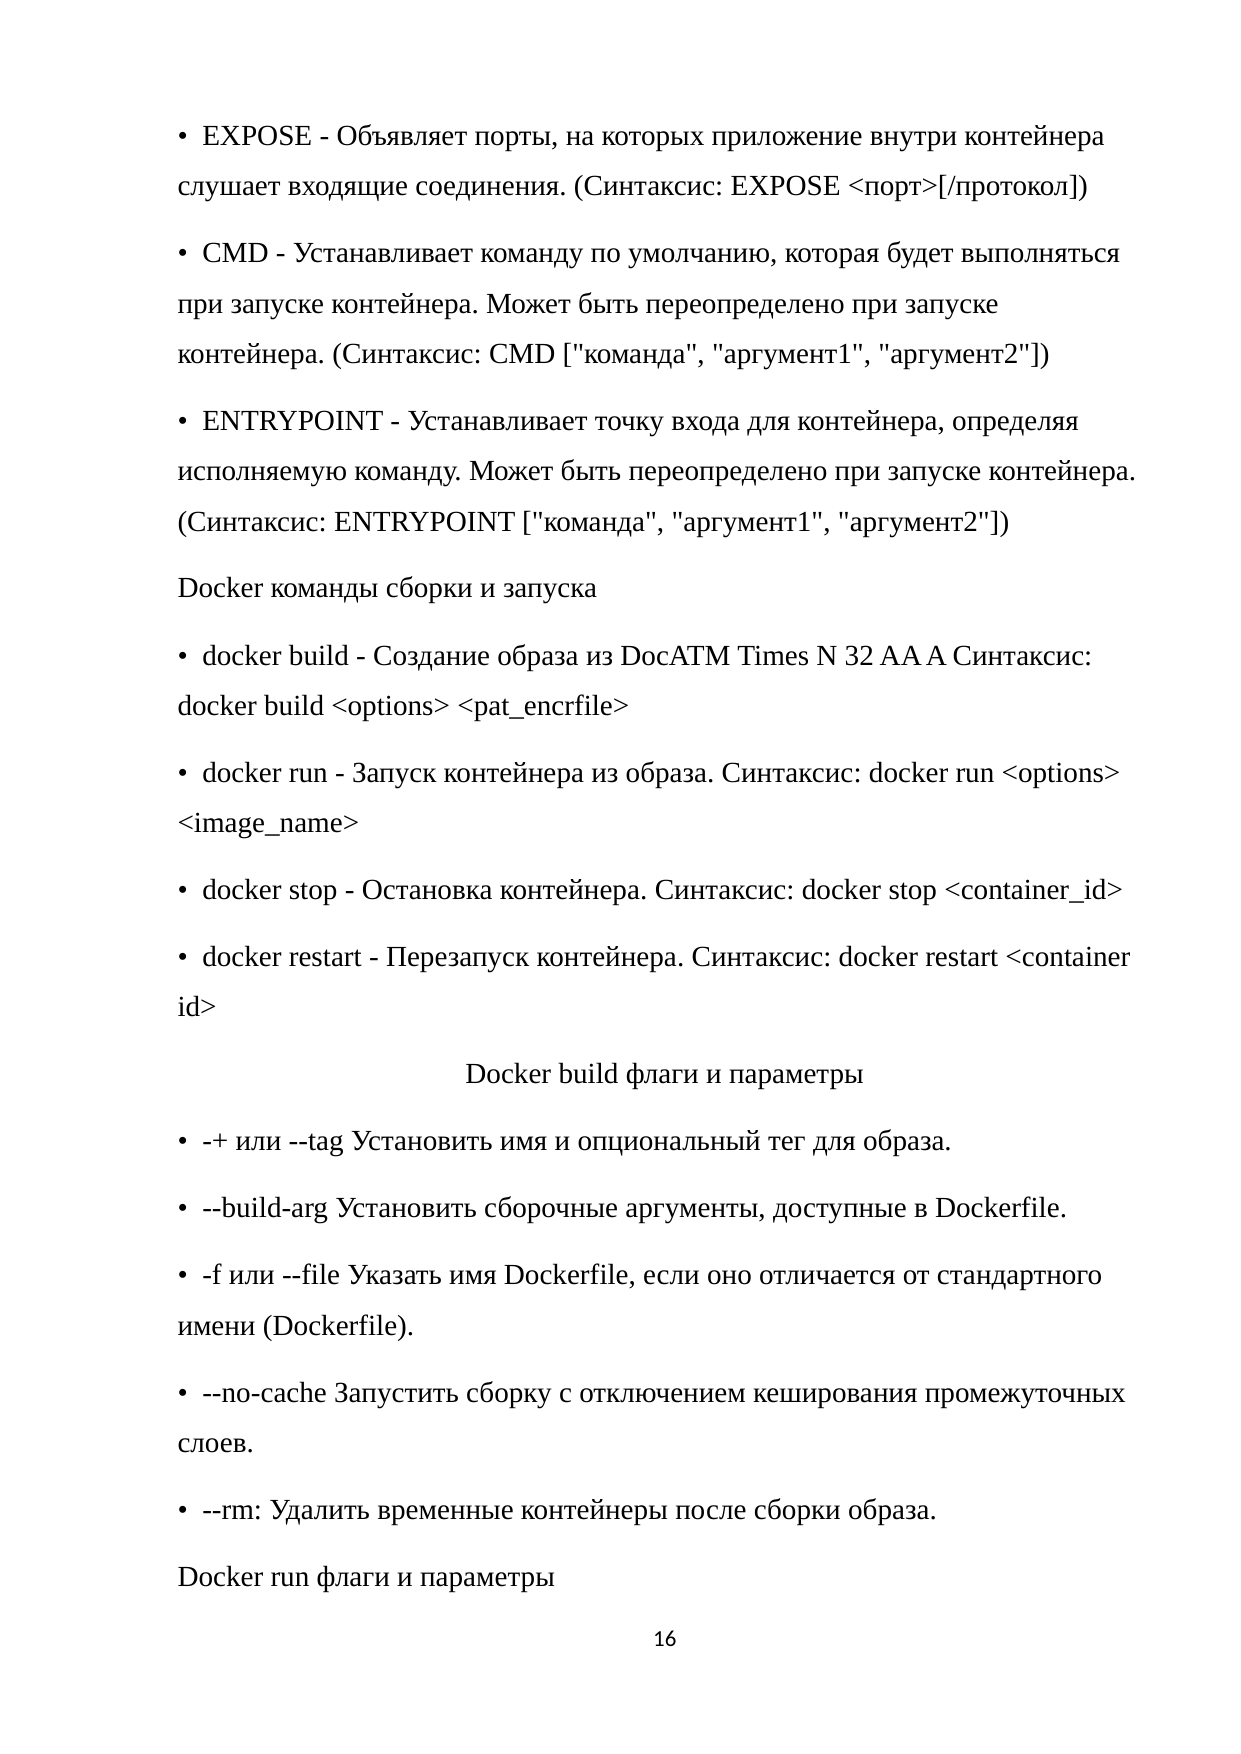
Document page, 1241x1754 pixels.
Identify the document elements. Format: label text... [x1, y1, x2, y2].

text • --no-cache Запустить сборку с отключением кеширования промежуточных слоев. [177, 1375, 1152, 1458]
text Docker build флаги и параметры [177, 1056, 1152, 1090]
text • CMD - Устанавливает команду по умолчанию, которая будет выполняться при запуске контейнера. Может быть переопределено при запуске контейнера. (Синтаксис: CMD ["команда", "аргумент1", "аргумент2"]) [177, 235, 1152, 369]
text • ENTRYPOINT - Устанавливает точку входа для контейнера, определяя исполняемую команду. Может быть переопределено при запуске контейнера. (Синтаксис: ENTRYPOINT ["команда", "аргумент1", "аргумент2"]) [177, 403, 1152, 537]
text • docker run - Запуск контейнера из образа. Синтаксис: docker run <options> <image_name> [177, 755, 1152, 839]
text • --rm: Удалить временные контейнеры после сборки образа. [177, 1492, 1152, 1526]
text • EXPOSE - Объявляет порты, на которых приложение внутри контейнера слушает входящие соединения. (Синтаксис: EXPOSE <порт>[/протокол]) [177, 118, 1152, 202]
text • docker restart - Перезапуск контейнера. Синтаксис: docker restart <container id> [177, 939, 1152, 1023]
text Docker run флаги и параметры [177, 1559, 1152, 1592]
text • -f или --file Указать имя Dockerfile, если оно отличается от стандартного имени (Dockerfile). [177, 1257, 1152, 1341]
text • docker build - Создание образа из DocATM Times N 32 AA A Синтаксис: docker build <options> <pat_encrfile> [177, 638, 1152, 721]
text Docker команды сборки и запуска [177, 571, 1152, 604]
text • -+ или --tag Установить имя и опциональный тег для образа. [177, 1123, 1152, 1157]
text • docker stop - Остановка контейнера. Синтаксис: docker stop <container_id> [177, 872, 1152, 906]
text • --build-arg Установить сборочные аргументы, доступные в Dockerfile. [177, 1190, 1152, 1224]
